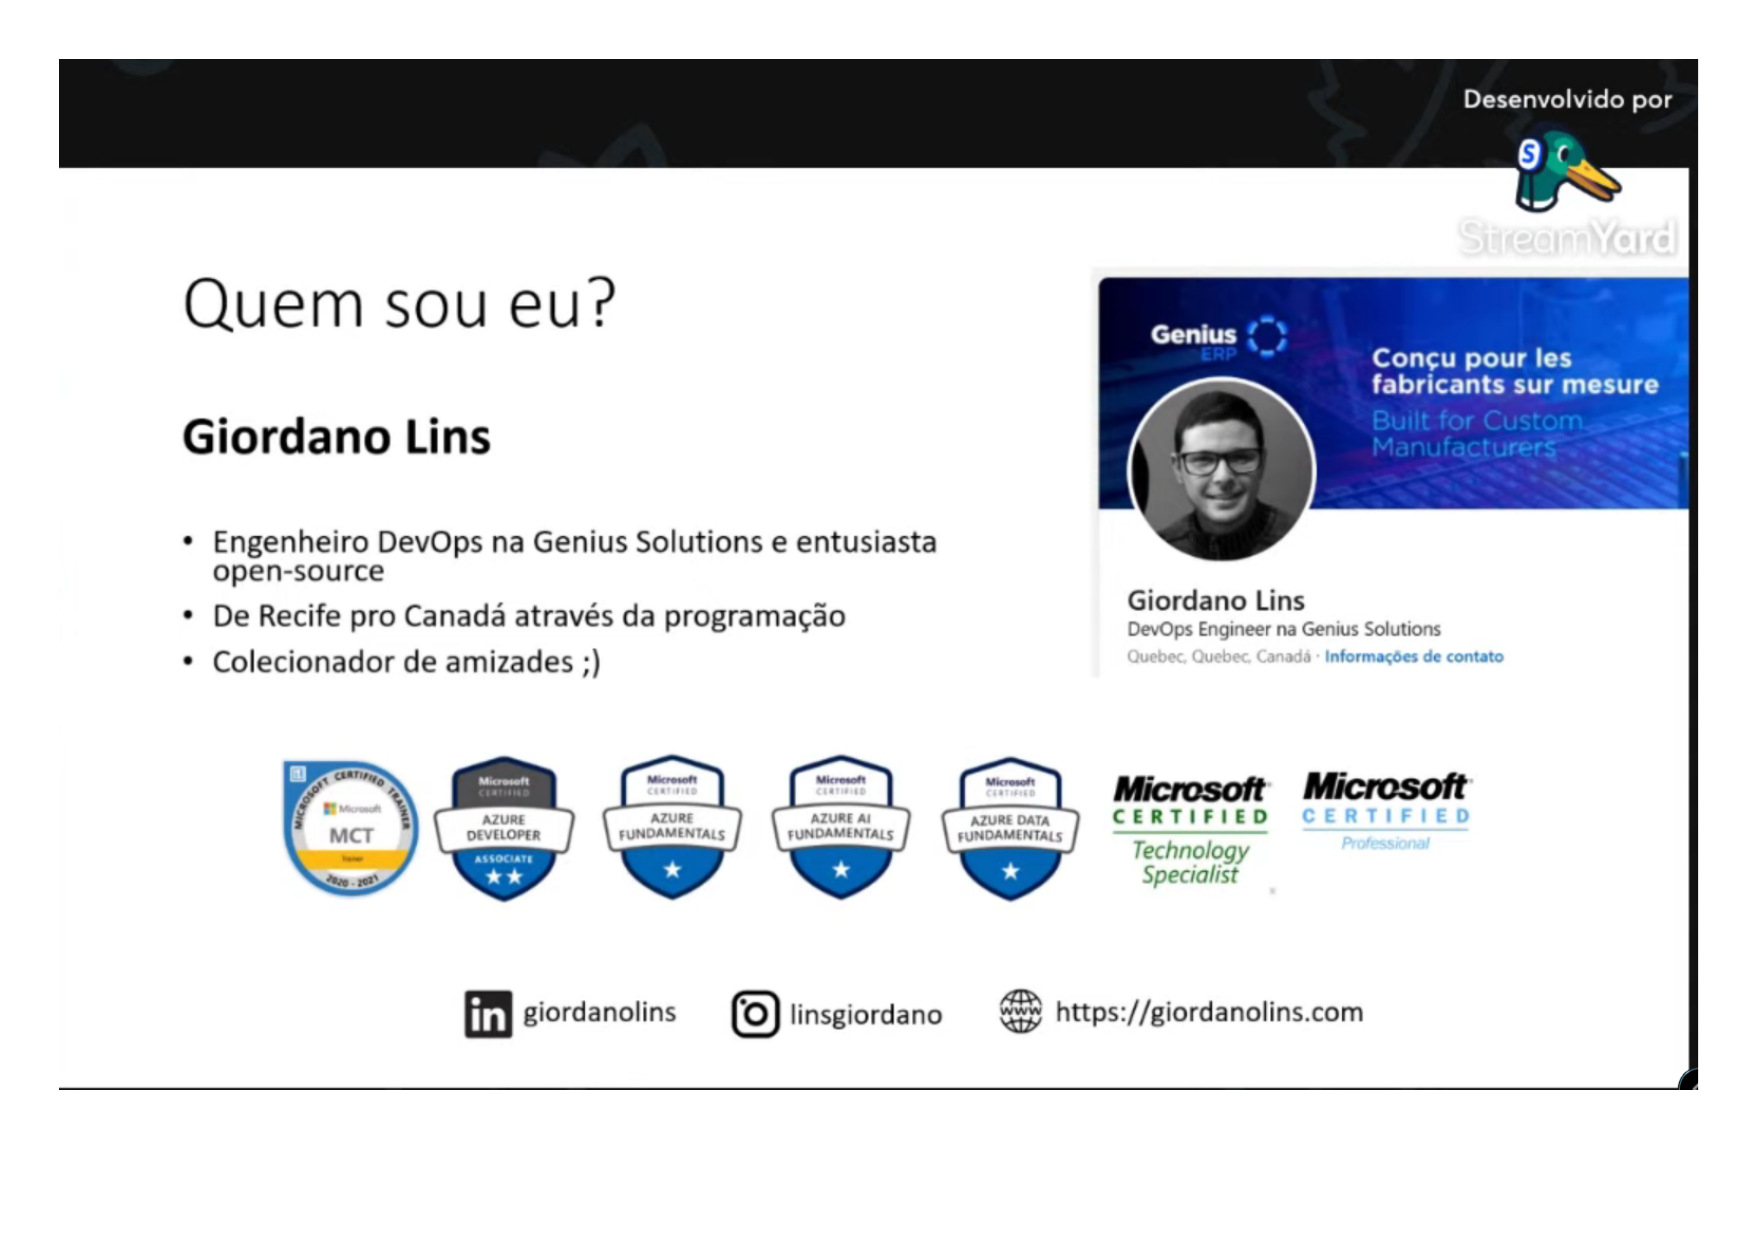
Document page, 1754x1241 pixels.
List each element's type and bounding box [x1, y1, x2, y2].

picture [59, 59, 1699, 1090]
